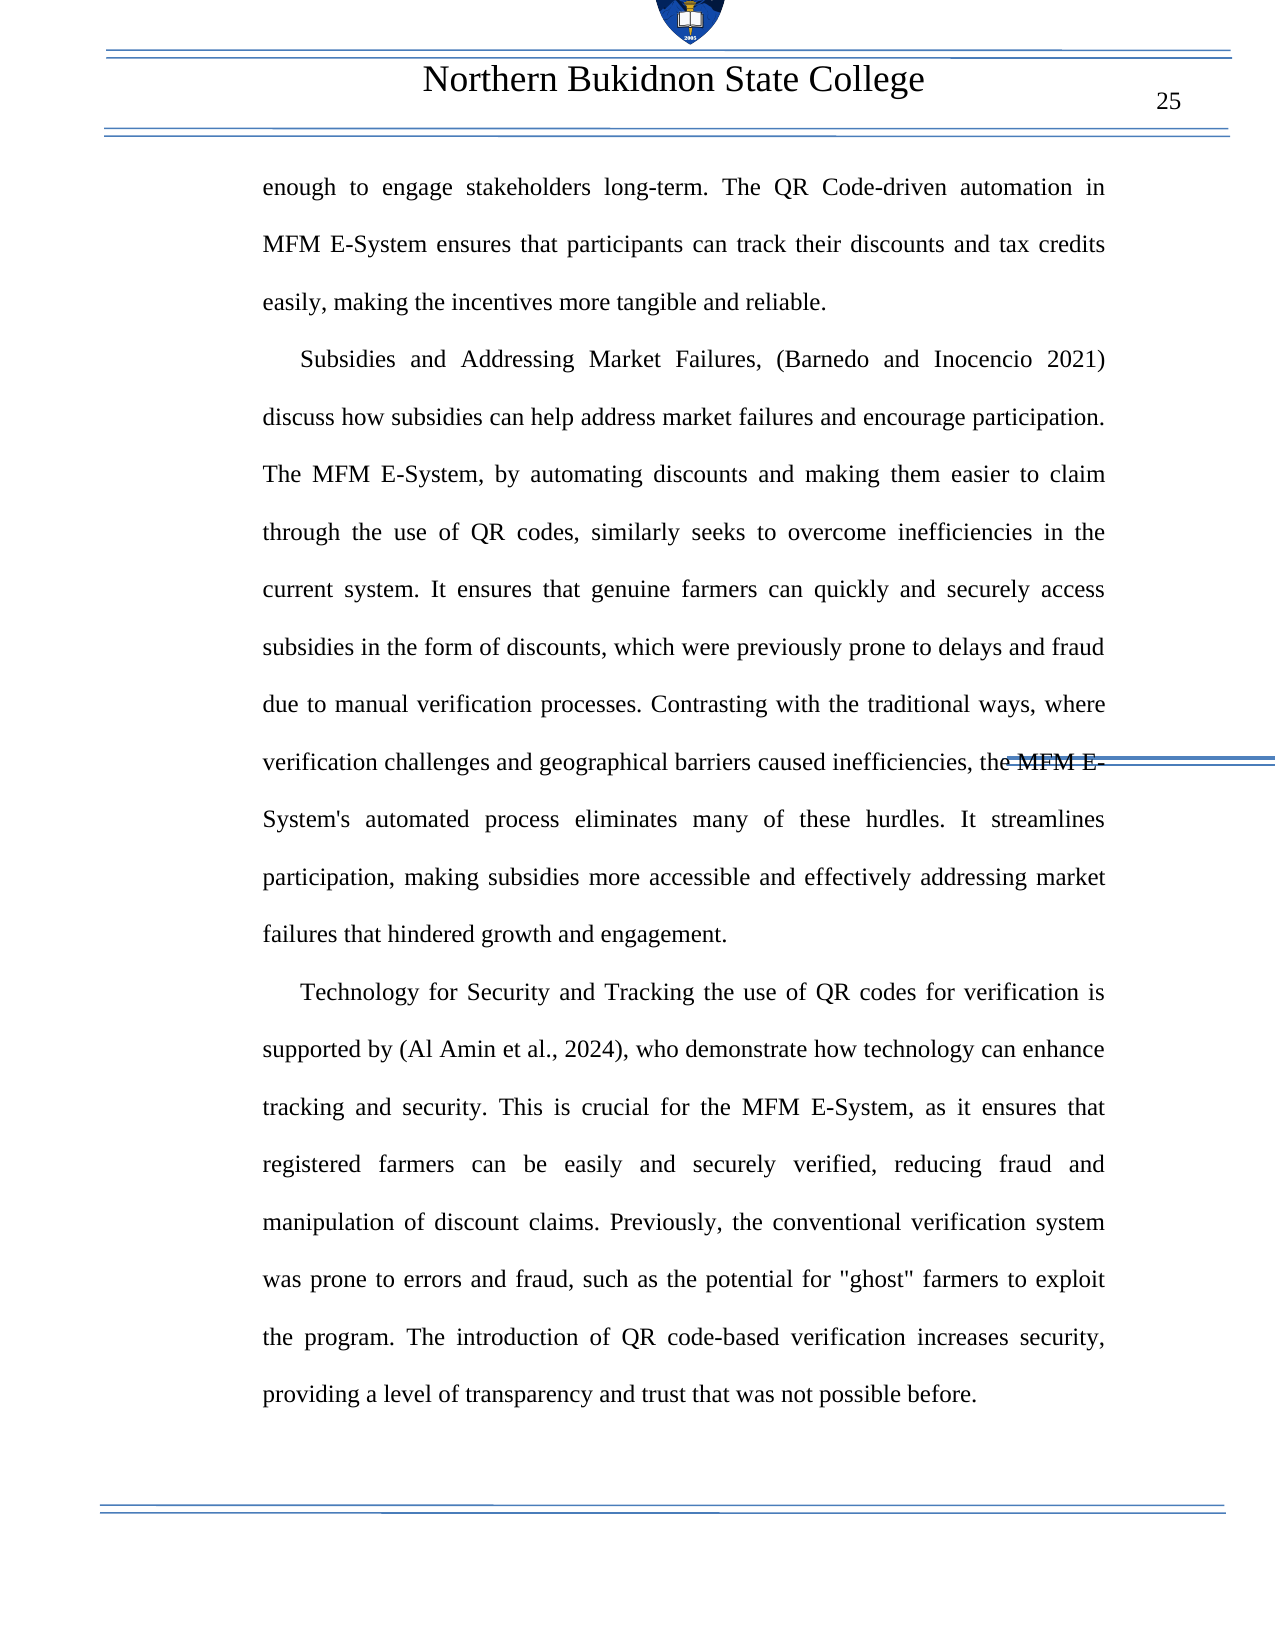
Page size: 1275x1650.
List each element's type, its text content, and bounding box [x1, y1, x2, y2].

text Technology for Security and Tracking the use of QR codes for verification is supported by (Al Amin et al., 2024), who demonstrate how technology can enhance tracking and security. This is crucial for the MFM E-System, as it ensures that registered farmers can be easily and securely verified, reducing fraud and manipulation of discount claims. Previously, the conventional verification system was prone to errors and fraud, such as the potential for "ghost" farmers to exploit the program. The introduction of QR code-based verification increases security, providing a level of transparency and trust that was not possible before. [262, 977, 1106, 1408]
text Subsidies and Addressing Market Failures, (Barnedo and Inocencio 2021) discuss how subsidies can help address market failures and encourage participation. The MFM E-System, by automating discounts and making them easier to claim through the use of QR codes, similarly seeks to overcome inefficiencies in the current system. It ensures that genuine farmers can quickly and securely access subsidies in the form of discounts, which were previously prone to delays and fraud due to manual verification processes. Contrasting with the traditional ways, where verification challenges and geographical barriers caused inefficiencies, the MFM E-System's automated process eliminates many of these hurdles. It streamlines participation, making subsidies more accessible and effectively addressing market failures that hindered growth and engagement. [262, 344, 1106, 948]
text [262, 172, 1106, 315]
picture [635, 0, 745, 48]
